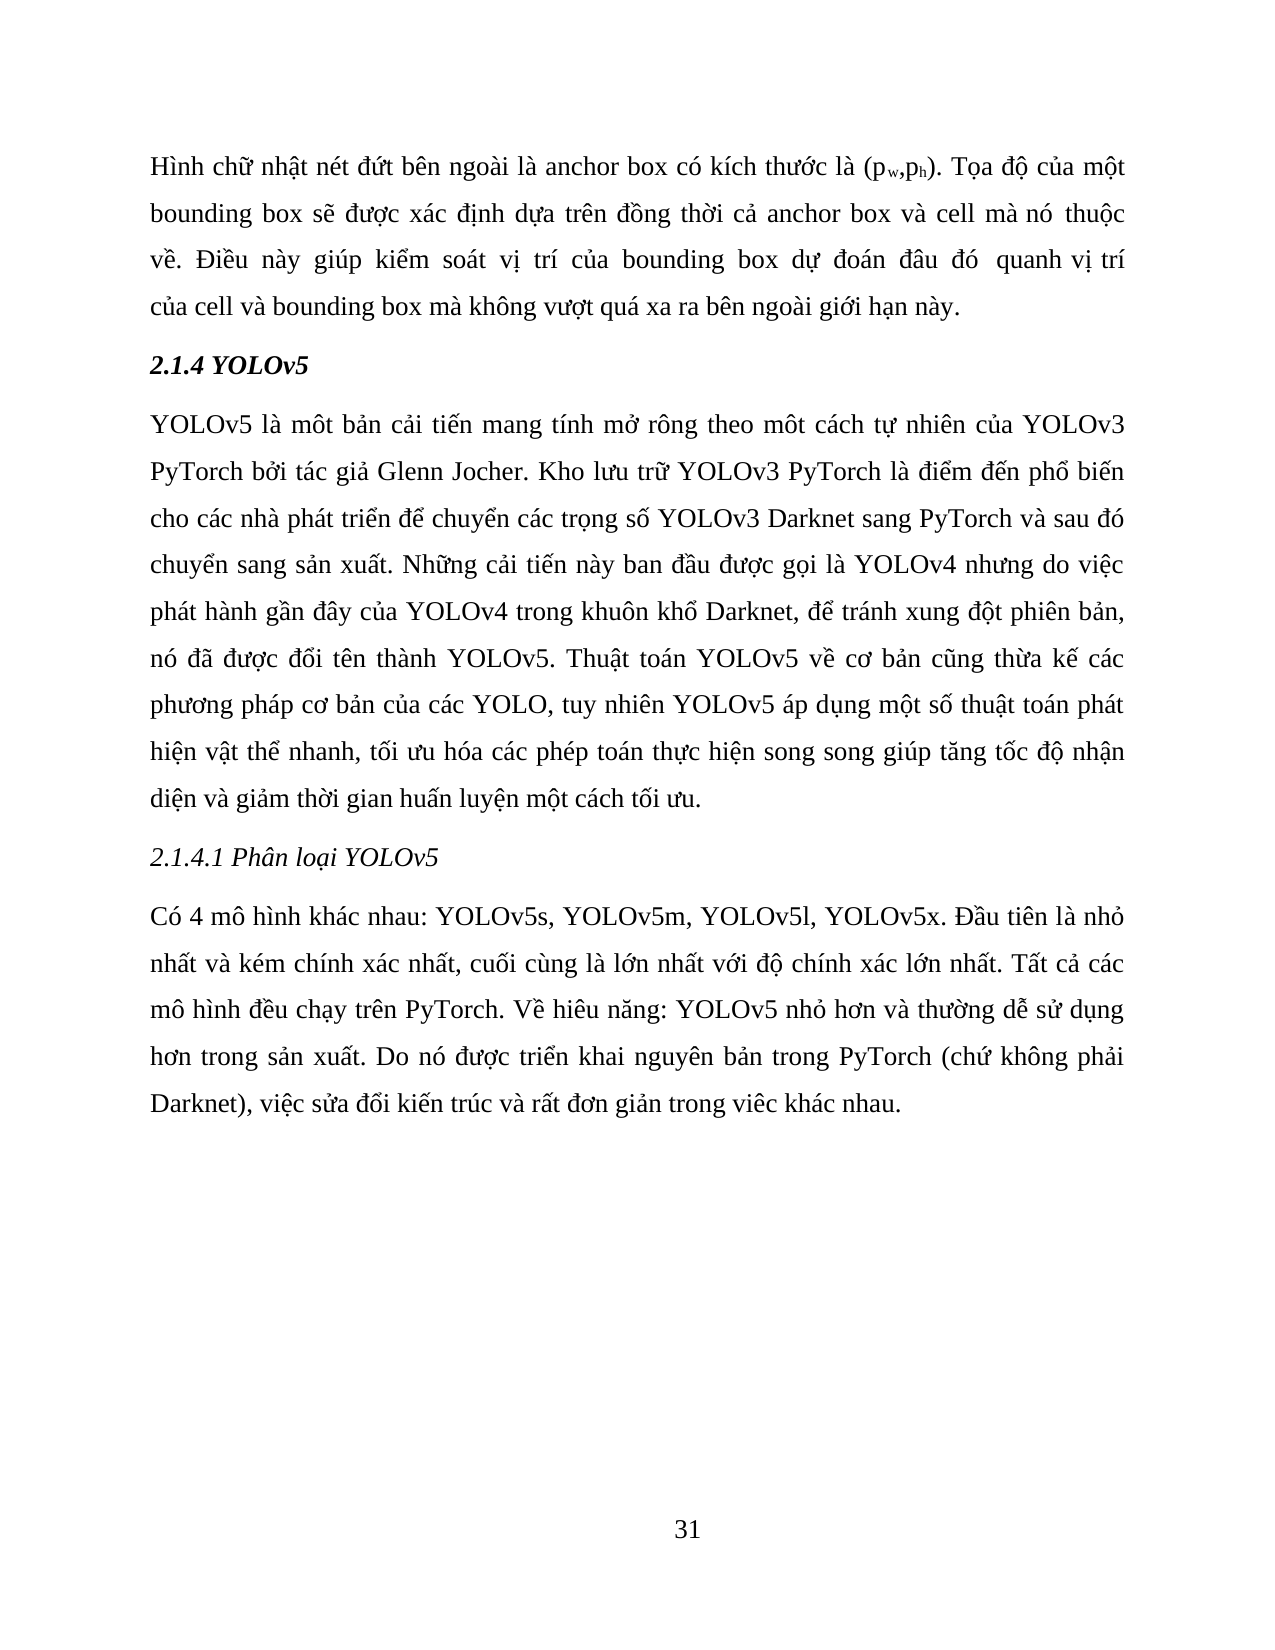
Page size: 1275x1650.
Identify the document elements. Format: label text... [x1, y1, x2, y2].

subtitle 2.1.4.1 Phân loại YOLOv5 [150, 841, 1125, 872]
text YOLOv5 là môt bản cải tiến mang tính mở rông theo môt cách tự nhiên của YOLOv3 PyTorch bởi tác giả Glenn Jocher. Kho lưu trữ YOLOv3 PyTorch là điểm đến phổ biến cho các nhà phát triển để chuyển các trọng số YOLOv3 Darknet sang PyTorch và sau đó chuyển sang sản xuất. Những cải tiến này ban đầu được gọi là YOLOv4 nhưng do việc phát hành gần đây của YOLOv4 trong khuôn khổ Darknet, để tránh xung đột phiên bản, nó đã được đổi tên thành YOLOv5. Thuật toán YOLOv5 về cơ bản cũng thừa kế các phương pháp cơ bản của các YOLO, tuy nhiên YOLOv5 áp dụng một số thuật toán phát hiện vật thể nhanh, tối ưu hóa các phép toán thực hiện song song giúp tăng tốc độ nhận diện và giảm thời gian huấn luyện một cách tối ưu. [150, 408, 1125, 813]
text Có 4 mô hình khác nhau: YOLOv5s, YOLOv5m, YOLOv5l, YOLOv5x. Đầu tiên là nhỏ nhất và kém chính xác nhất, cuối cùng là lớn nhất với độ chính xác lớn nhất. Tất cả các mô hình đều chạy trên PyTorch. Về hiêu năng: YOLOv5 nhỏ hơn và thường dễ sử dụng hơn trong sản xuất. Do nó được triển khai nguyên bản trong PyTorch (chứ không phải Darknet), việc sửa đổi kiến trúc và rất đơn giản trong viêc khác nhau. [150, 900, 1125, 1118]
subtitle 2.1.4 YOLOv5 [150, 349, 1126, 380]
text Hình chữ nhật nét đứt bên ngoài là anchor box có kích thước là (pw,ph). Tọa độ của một bounding box sẽ được xác định dựa trên đồng thời cả anchor box và cell mà nó thuộc về. Điều này giúp kiểm soát vị trí của bounding box dự đoán đâu đó quanh vị trí của cell và bounding box mà không vượt quá xa ra bên ngoài giới hạn này. [150, 150, 1125, 321]
